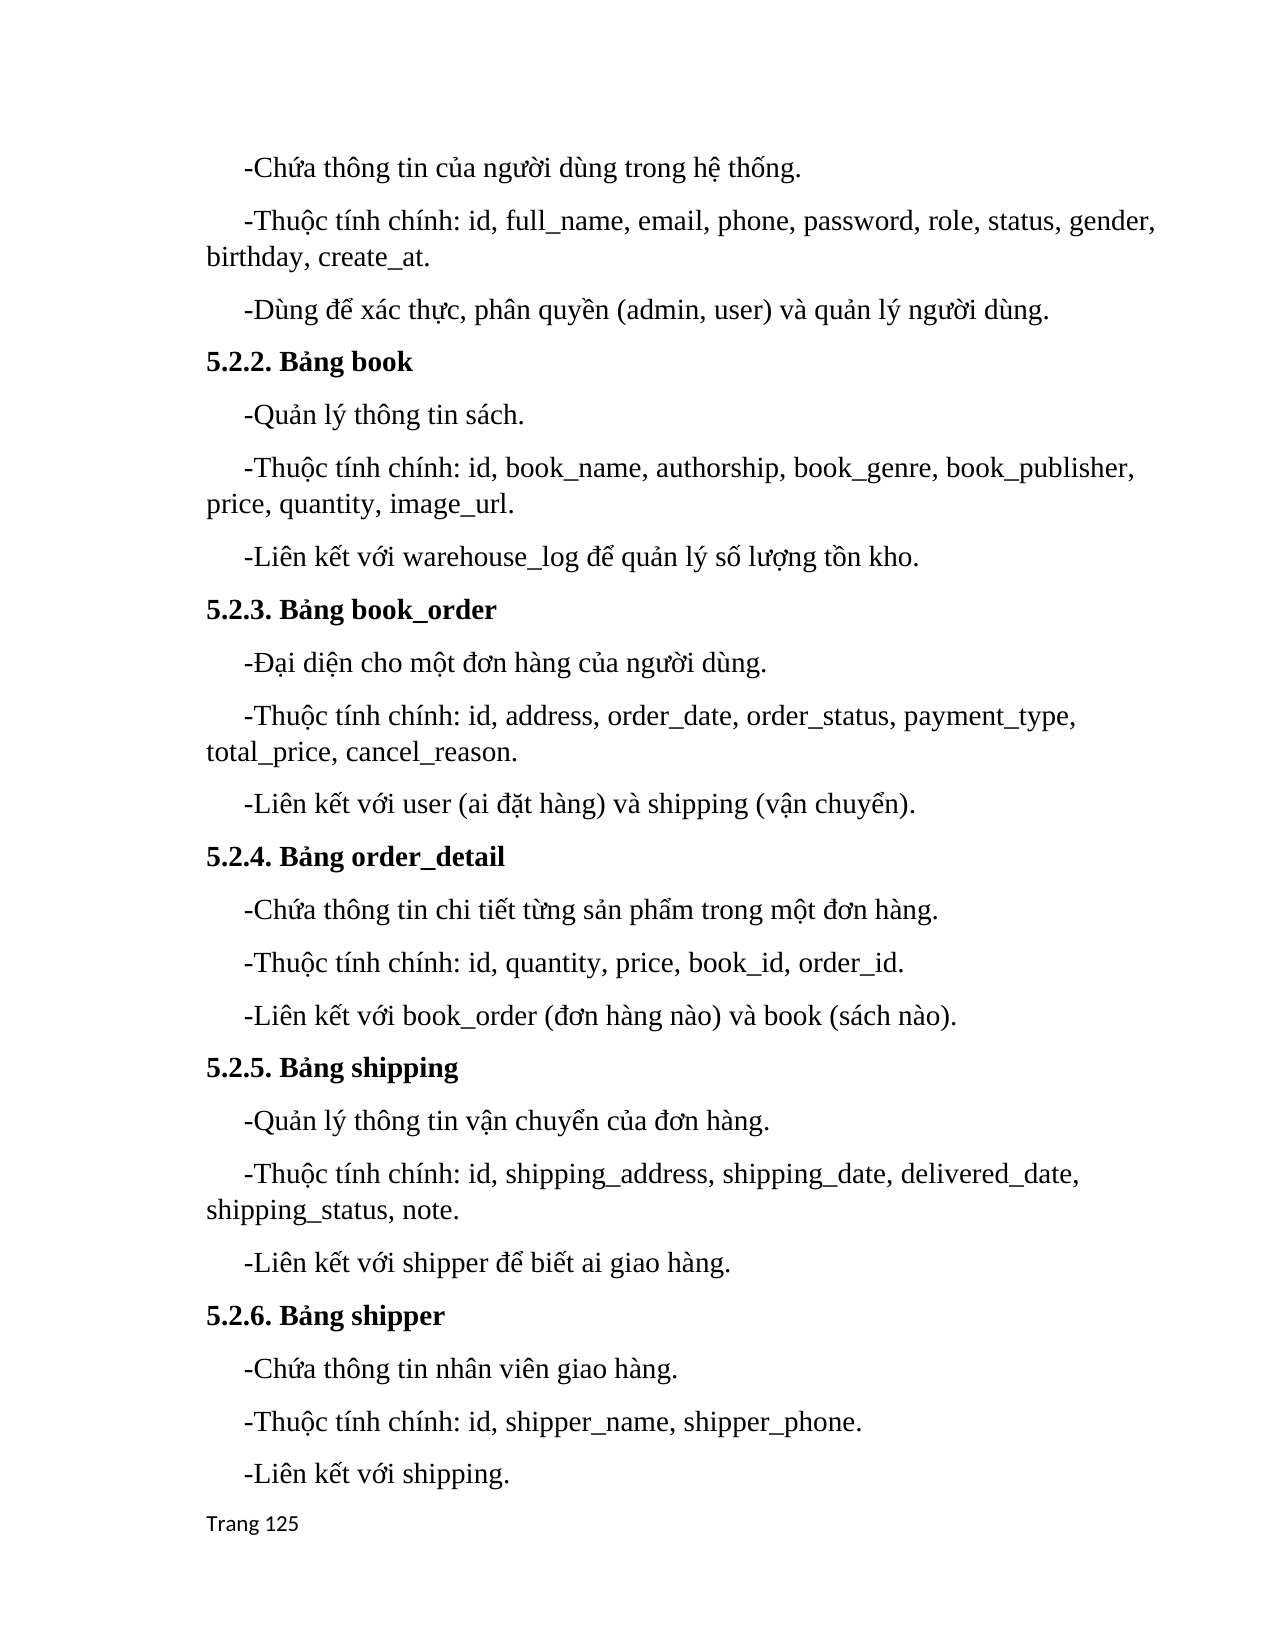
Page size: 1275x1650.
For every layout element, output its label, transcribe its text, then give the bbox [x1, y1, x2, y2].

text 5.2.3. Bảng book_order [206, 592, 1187, 626]
text 5.2.6. Bảng shipper [206, 1298, 1187, 1332]
text -Quản lý thông tin vận chuyển của đơn hàng. [206, 1103, 1187, 1137]
text -Liên kết với user (ai đặt hàng) và shipping (vận chuyển). [206, 787, 1187, 820]
text 5.2.2. Bảng book [206, 344, 1187, 378]
text 5.2.4. Bảng order_detail [206, 839, 1187, 873]
text 5.2.5. Bảng shipping [206, 1051, 1187, 1084]
text -Liên kết với shipper để biết ai giao hàng. [206, 1245, 1187, 1279]
text -Thuộc tính chính: id, address, order_date, order_status, payment_type, total_price, cancel_reason. [206, 698, 1187, 767]
text -Thuộc tính chính: id, quantity, price, book_id, order_id. [206, 945, 1187, 978]
text -Thuộc tính chính: id, full_name, email, phone, password, role, status, gender, birthday, create_at. [206, 203, 1187, 272]
text -Chứa thông tin của người dùng trong hệ thống. [206, 150, 1187, 183]
text -Thuộc tính chính: id, book_name, authorship, book_genre, book_publisher, price, quantity, image_url. [206, 450, 1187, 520]
text -Dùng để xác thực, phân quyền (admin, user) và quản lý người dùng. [206, 292, 1187, 325]
text -Thuộc tính chính: id, shipping_address, shipping_date, delivered_date, shipping_status, note. [206, 1156, 1187, 1226]
text -Chứa thông tin chi tiết từng sản phẩm trong một đơn hàng. [206, 892, 1187, 926]
text -Quản lý thông tin sách. [206, 397, 1187, 431]
text -Thuộc tính chính: id, shipper_name, shipper_phone. [206, 1404, 1187, 1437]
text -Đại diện cho một đơn hàng của người dùng. [206, 645, 1187, 678]
text -Chứa thông tin nhân viên giao hàng. [206, 1351, 1187, 1384]
text -Liên kết với book_order (đơn hàng nào) và book (sách nào). [206, 998, 1187, 1031]
text -Liên kết với warehouse_log để quản lý số lượng tồn kho. [206, 539, 1187, 573]
text -Liên kết với shipping. [206, 1456, 1187, 1490]
